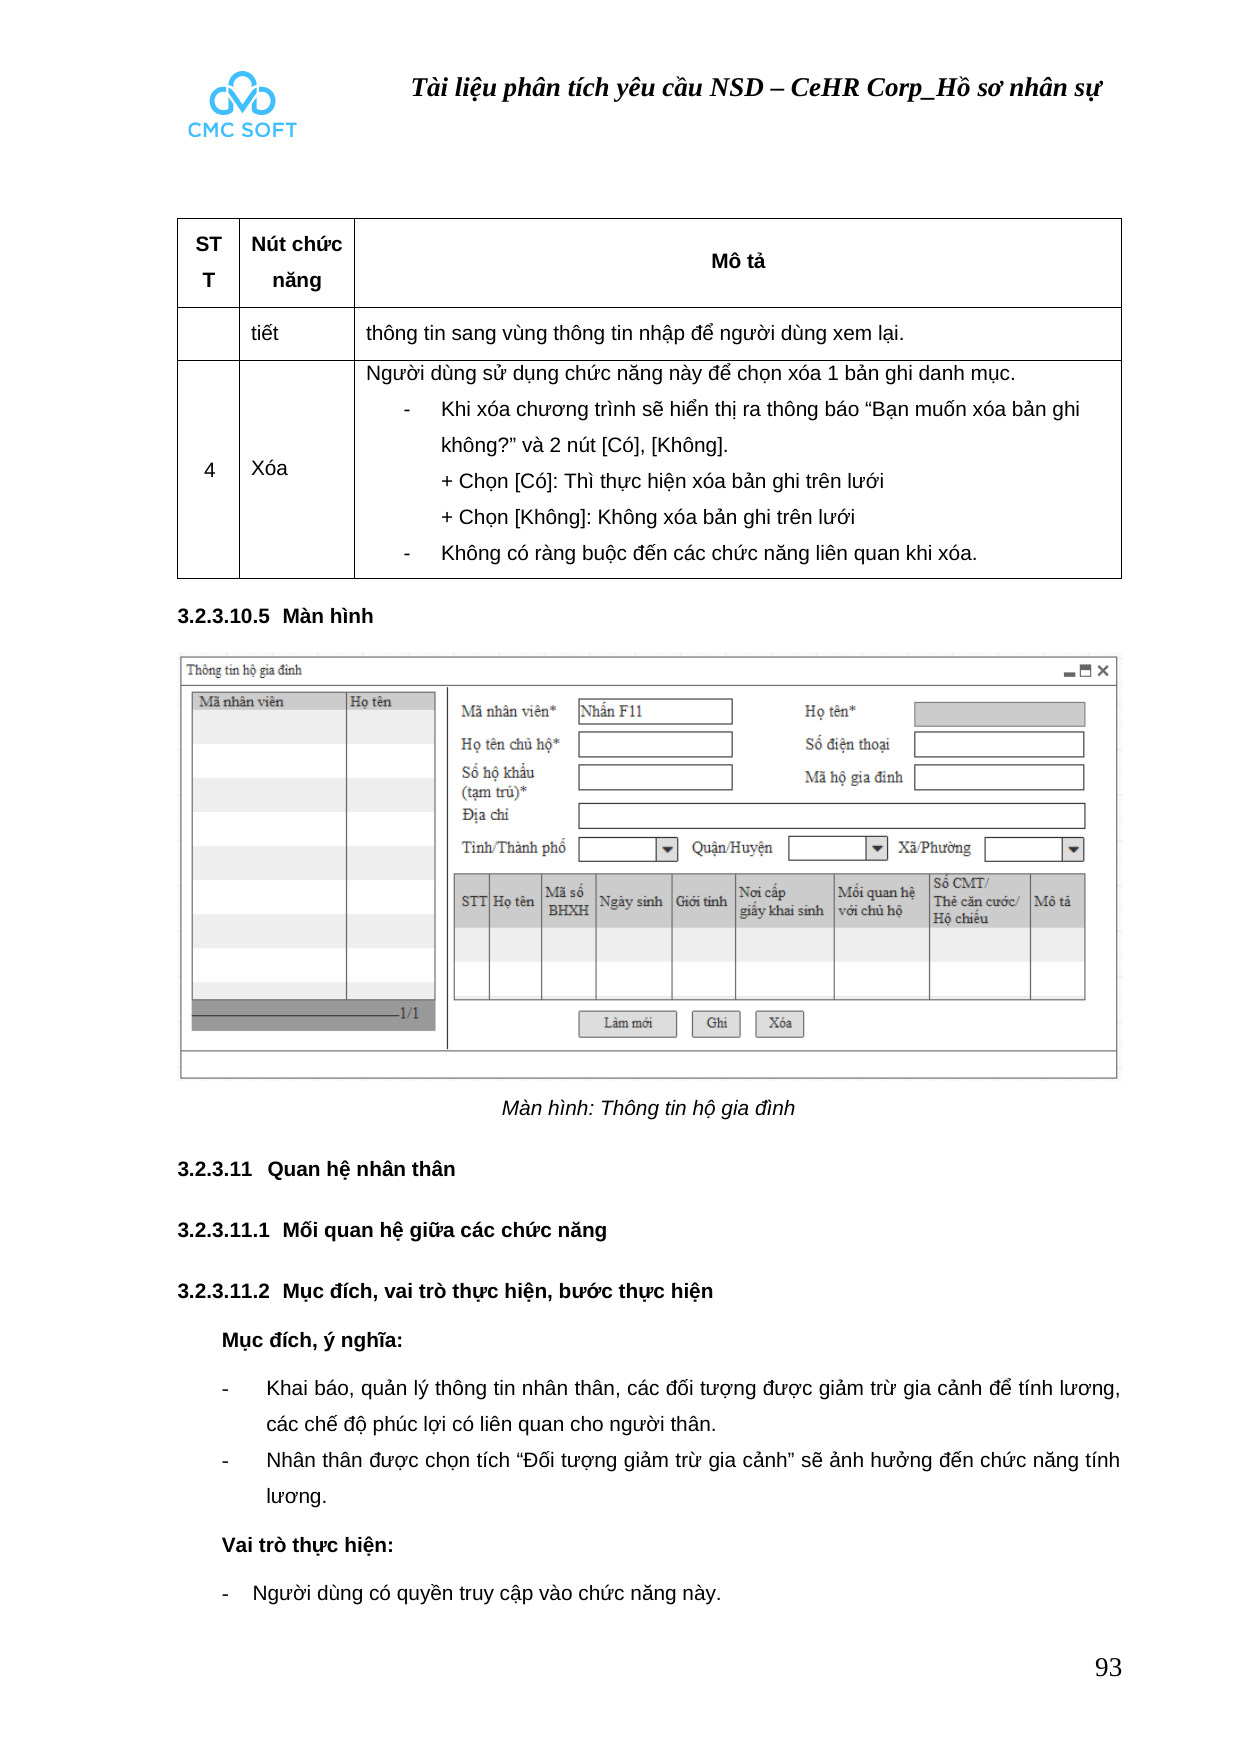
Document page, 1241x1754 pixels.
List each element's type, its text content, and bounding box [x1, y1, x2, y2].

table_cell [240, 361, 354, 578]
list Người dùng có quyền truy cập vào chức năng này. [222, 1581, 1122, 1605]
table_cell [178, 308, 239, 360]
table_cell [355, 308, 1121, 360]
list Nhân thân được chọn tích “Đối tượng giảm trừ gia cảnh” sẽ ảnh hưởng đến chức năng tính lương. [222, 1448, 1122, 1508]
subtitle Mối quan hệ giữa các chức năng [177, 1218, 1122, 1242]
text Mục đích, ý nghĩa: [222, 1327, 1122, 1351]
picture [188, 71, 297, 137]
subtitle Mục đích, vai trò thực hiện, bước thực hiện [177, 1279, 1122, 1303]
text Màn hình: Thông tin hộ gia đình [177, 1096, 1122, 1120]
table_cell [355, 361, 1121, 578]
subtitle Quan hệ nhân thân [177, 1157, 1122, 1181]
text Vai trò thực hiện: [222, 1532, 1122, 1556]
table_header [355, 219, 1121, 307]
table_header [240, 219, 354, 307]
list Khai báo, quản lý thông tin nhân thân, các đối tượng được giảm trừ gia cảnh để tính lương, các chế độ phúc lợi có liên quan cho người thân. [222, 1376, 1122, 1436]
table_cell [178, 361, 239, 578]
subtitle Màn hình [177, 604, 1122, 628]
picture [177, 652, 1123, 1081]
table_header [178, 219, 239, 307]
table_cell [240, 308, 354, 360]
